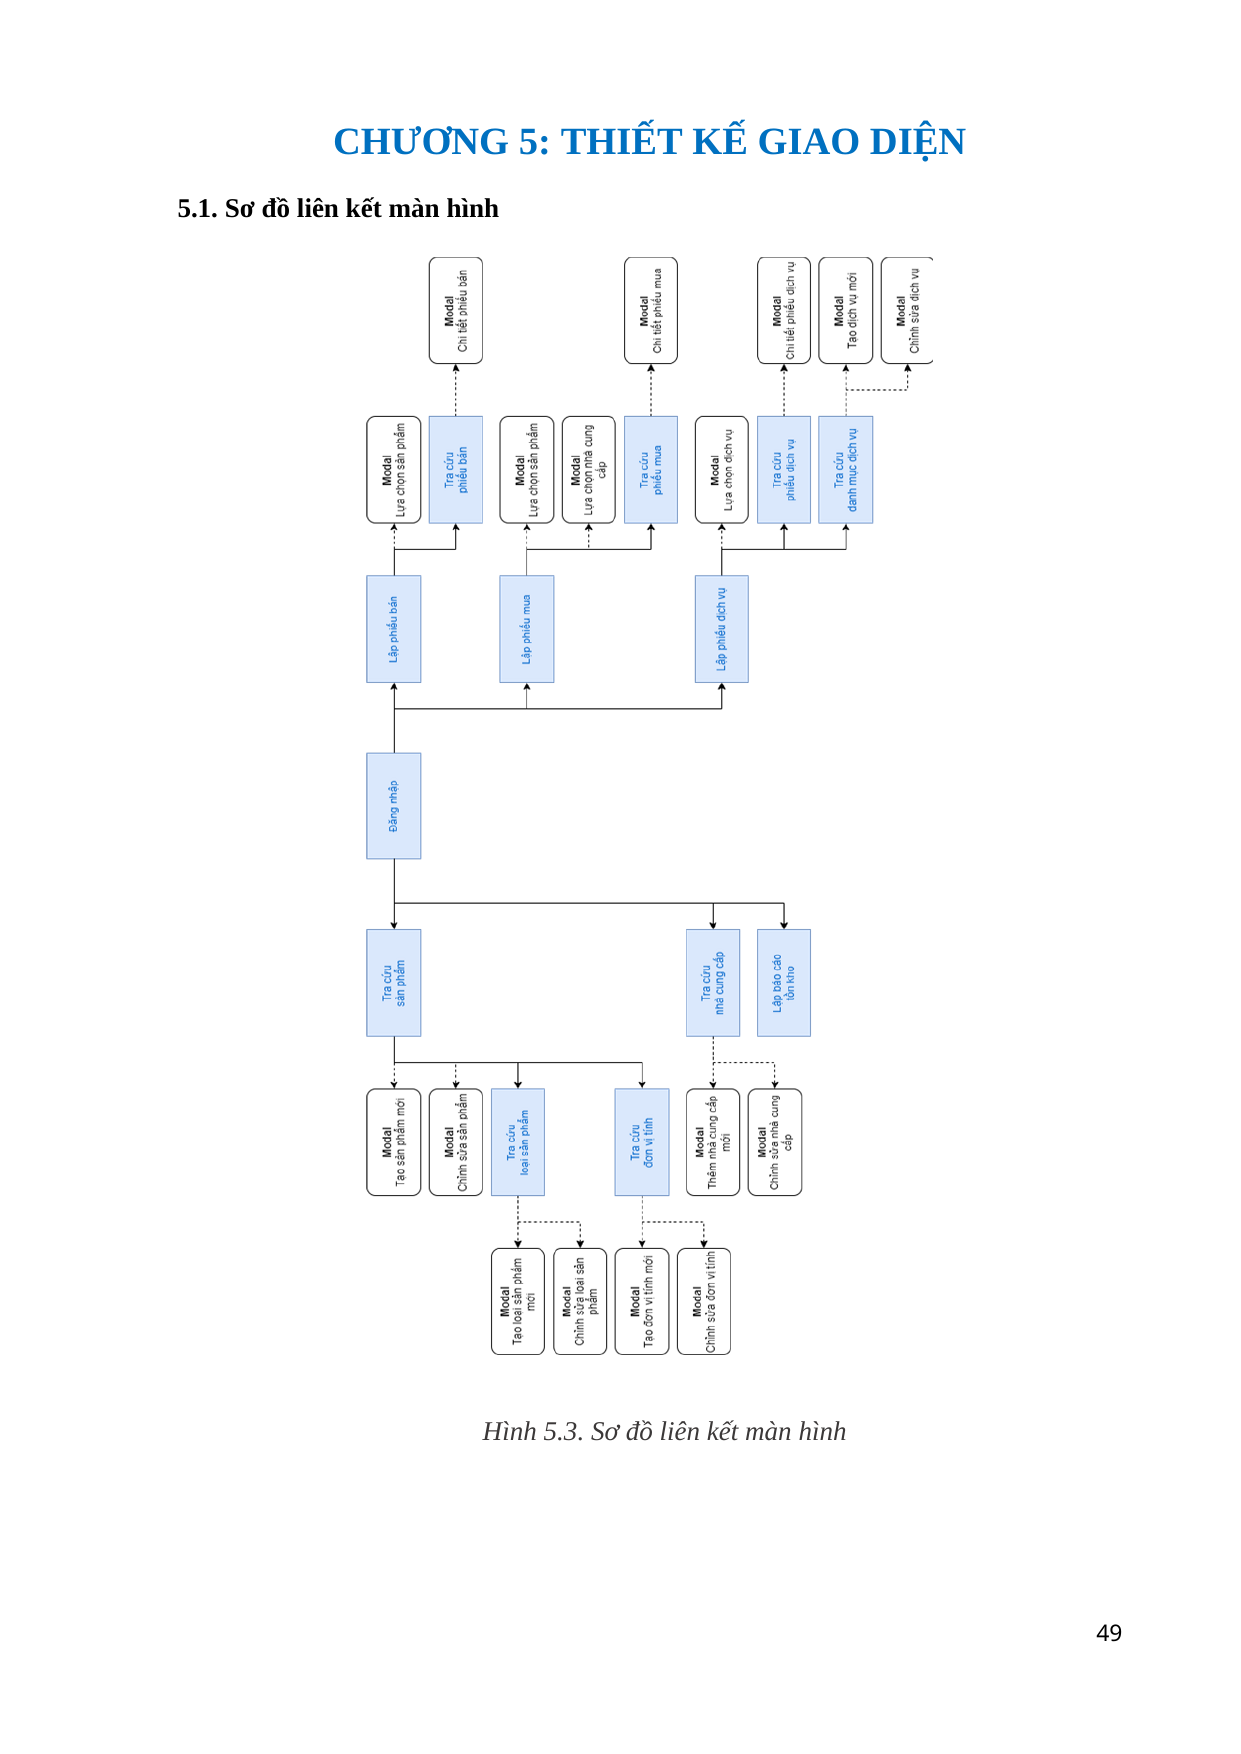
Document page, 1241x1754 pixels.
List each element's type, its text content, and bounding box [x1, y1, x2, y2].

picture [366, 257, 933, 1355]
text THIẾT KẾ GIAO DIỆN [177, 118, 1122, 162]
text Sơ đồ liên kết màn hình [177, 192, 1122, 223]
